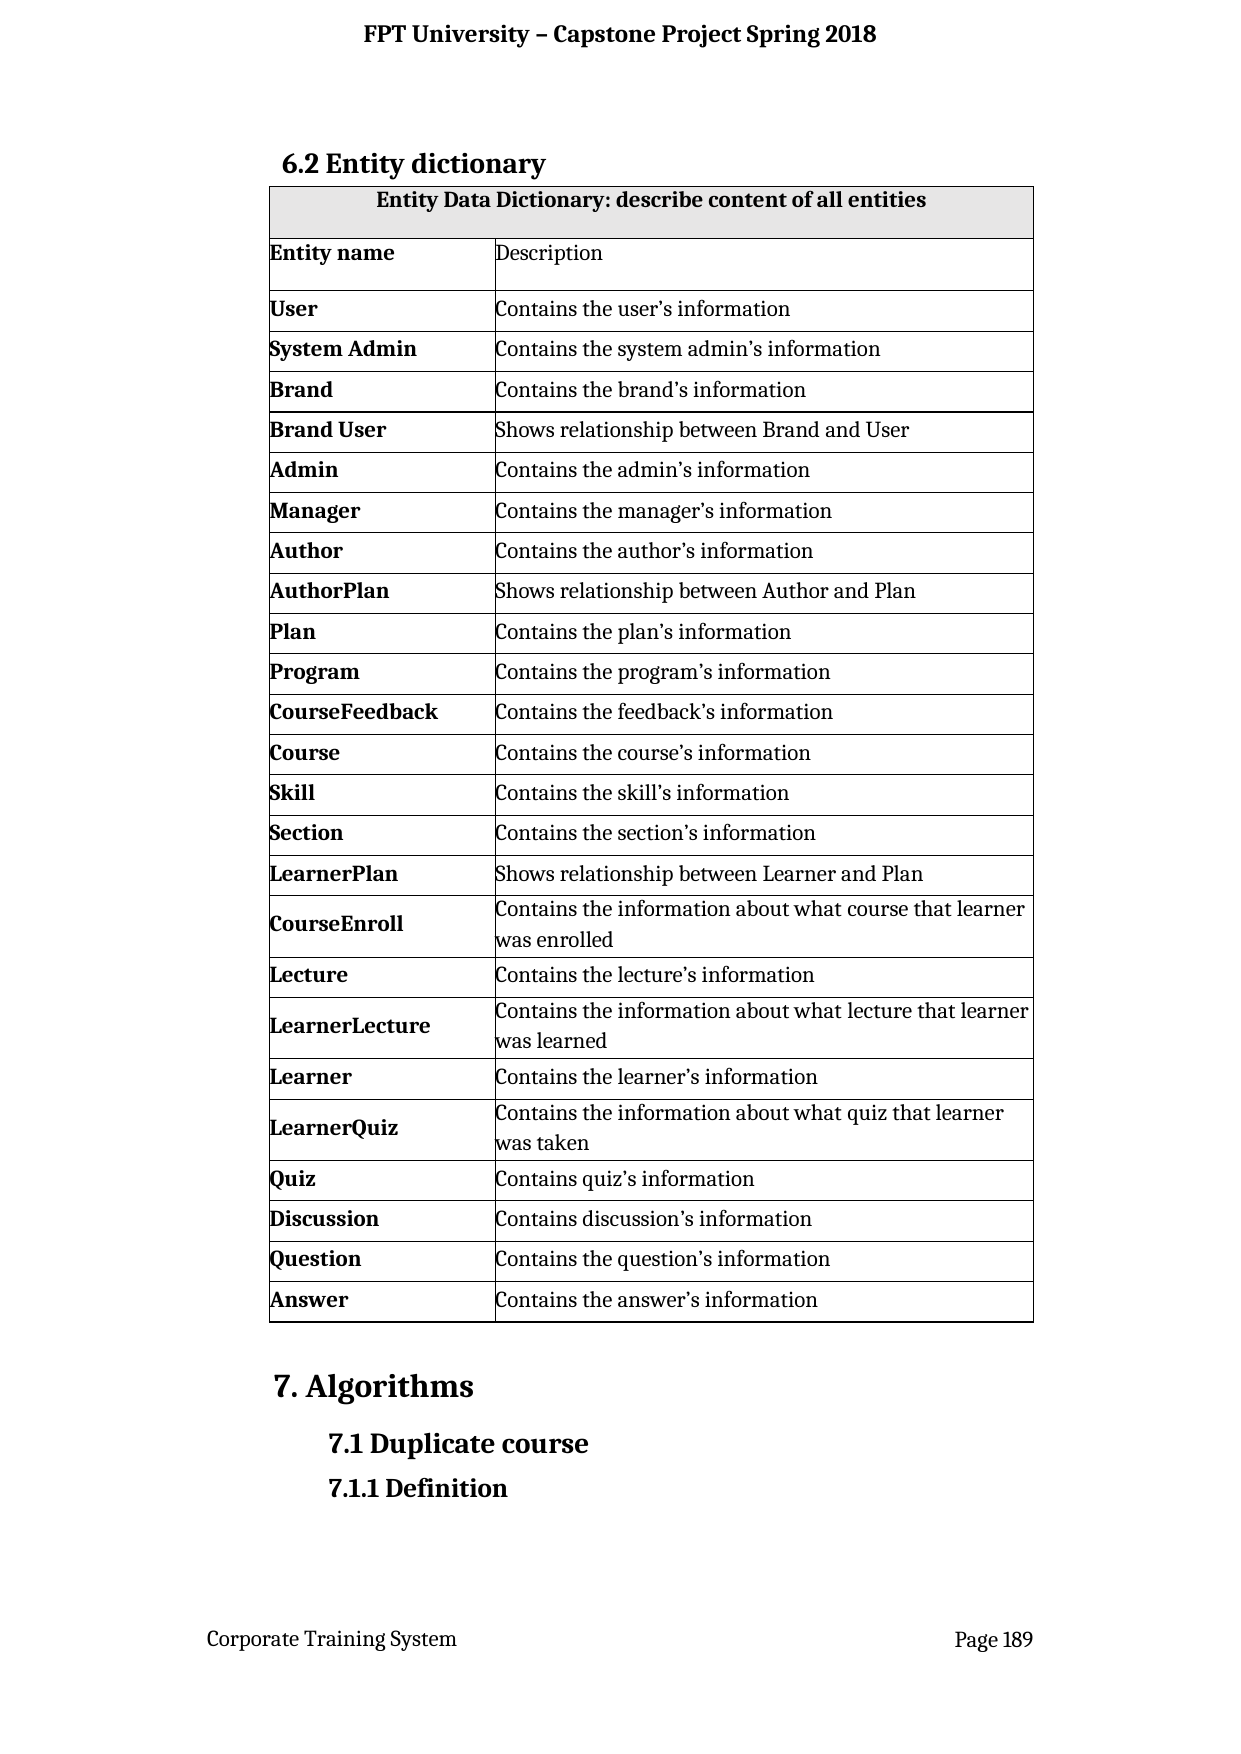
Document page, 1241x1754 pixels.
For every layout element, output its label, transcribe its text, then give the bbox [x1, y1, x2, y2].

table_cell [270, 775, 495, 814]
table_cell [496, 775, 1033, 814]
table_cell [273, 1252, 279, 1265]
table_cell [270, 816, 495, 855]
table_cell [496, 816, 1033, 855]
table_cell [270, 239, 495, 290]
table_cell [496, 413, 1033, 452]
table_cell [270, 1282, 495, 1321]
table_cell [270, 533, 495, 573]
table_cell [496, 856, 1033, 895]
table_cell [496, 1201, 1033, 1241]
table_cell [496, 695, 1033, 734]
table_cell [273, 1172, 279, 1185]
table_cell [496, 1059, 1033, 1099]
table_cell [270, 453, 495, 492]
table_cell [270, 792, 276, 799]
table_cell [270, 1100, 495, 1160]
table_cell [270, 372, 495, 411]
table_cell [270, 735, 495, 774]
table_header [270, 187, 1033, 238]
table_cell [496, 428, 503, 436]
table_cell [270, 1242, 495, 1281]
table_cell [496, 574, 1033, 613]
text 6.2 Entity dictionary [208, 148, 1033, 181]
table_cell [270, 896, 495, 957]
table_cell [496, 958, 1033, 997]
text 7. Algorithms [274, 1368, 1033, 1406]
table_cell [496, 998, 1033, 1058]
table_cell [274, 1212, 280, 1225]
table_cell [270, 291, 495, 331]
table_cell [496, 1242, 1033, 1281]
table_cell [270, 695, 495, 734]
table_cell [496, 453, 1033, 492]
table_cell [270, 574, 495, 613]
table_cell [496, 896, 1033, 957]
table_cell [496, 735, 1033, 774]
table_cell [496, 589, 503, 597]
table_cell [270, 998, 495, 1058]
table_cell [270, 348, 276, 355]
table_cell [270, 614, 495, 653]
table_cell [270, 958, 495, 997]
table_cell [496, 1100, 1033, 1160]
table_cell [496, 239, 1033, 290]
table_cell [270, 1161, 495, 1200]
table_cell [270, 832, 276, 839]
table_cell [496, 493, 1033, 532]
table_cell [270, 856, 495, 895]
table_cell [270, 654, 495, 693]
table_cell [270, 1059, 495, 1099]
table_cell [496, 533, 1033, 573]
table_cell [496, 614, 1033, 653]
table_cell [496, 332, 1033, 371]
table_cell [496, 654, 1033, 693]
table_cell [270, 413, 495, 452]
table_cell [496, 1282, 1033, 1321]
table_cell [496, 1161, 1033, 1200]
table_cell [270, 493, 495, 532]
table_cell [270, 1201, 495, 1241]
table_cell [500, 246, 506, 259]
text 7.1 Duplicate course [329, 1427, 1033, 1461]
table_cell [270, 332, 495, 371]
text 7.1.1 Definition [329, 1473, 1033, 1504]
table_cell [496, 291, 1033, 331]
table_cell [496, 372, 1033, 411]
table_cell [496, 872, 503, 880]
